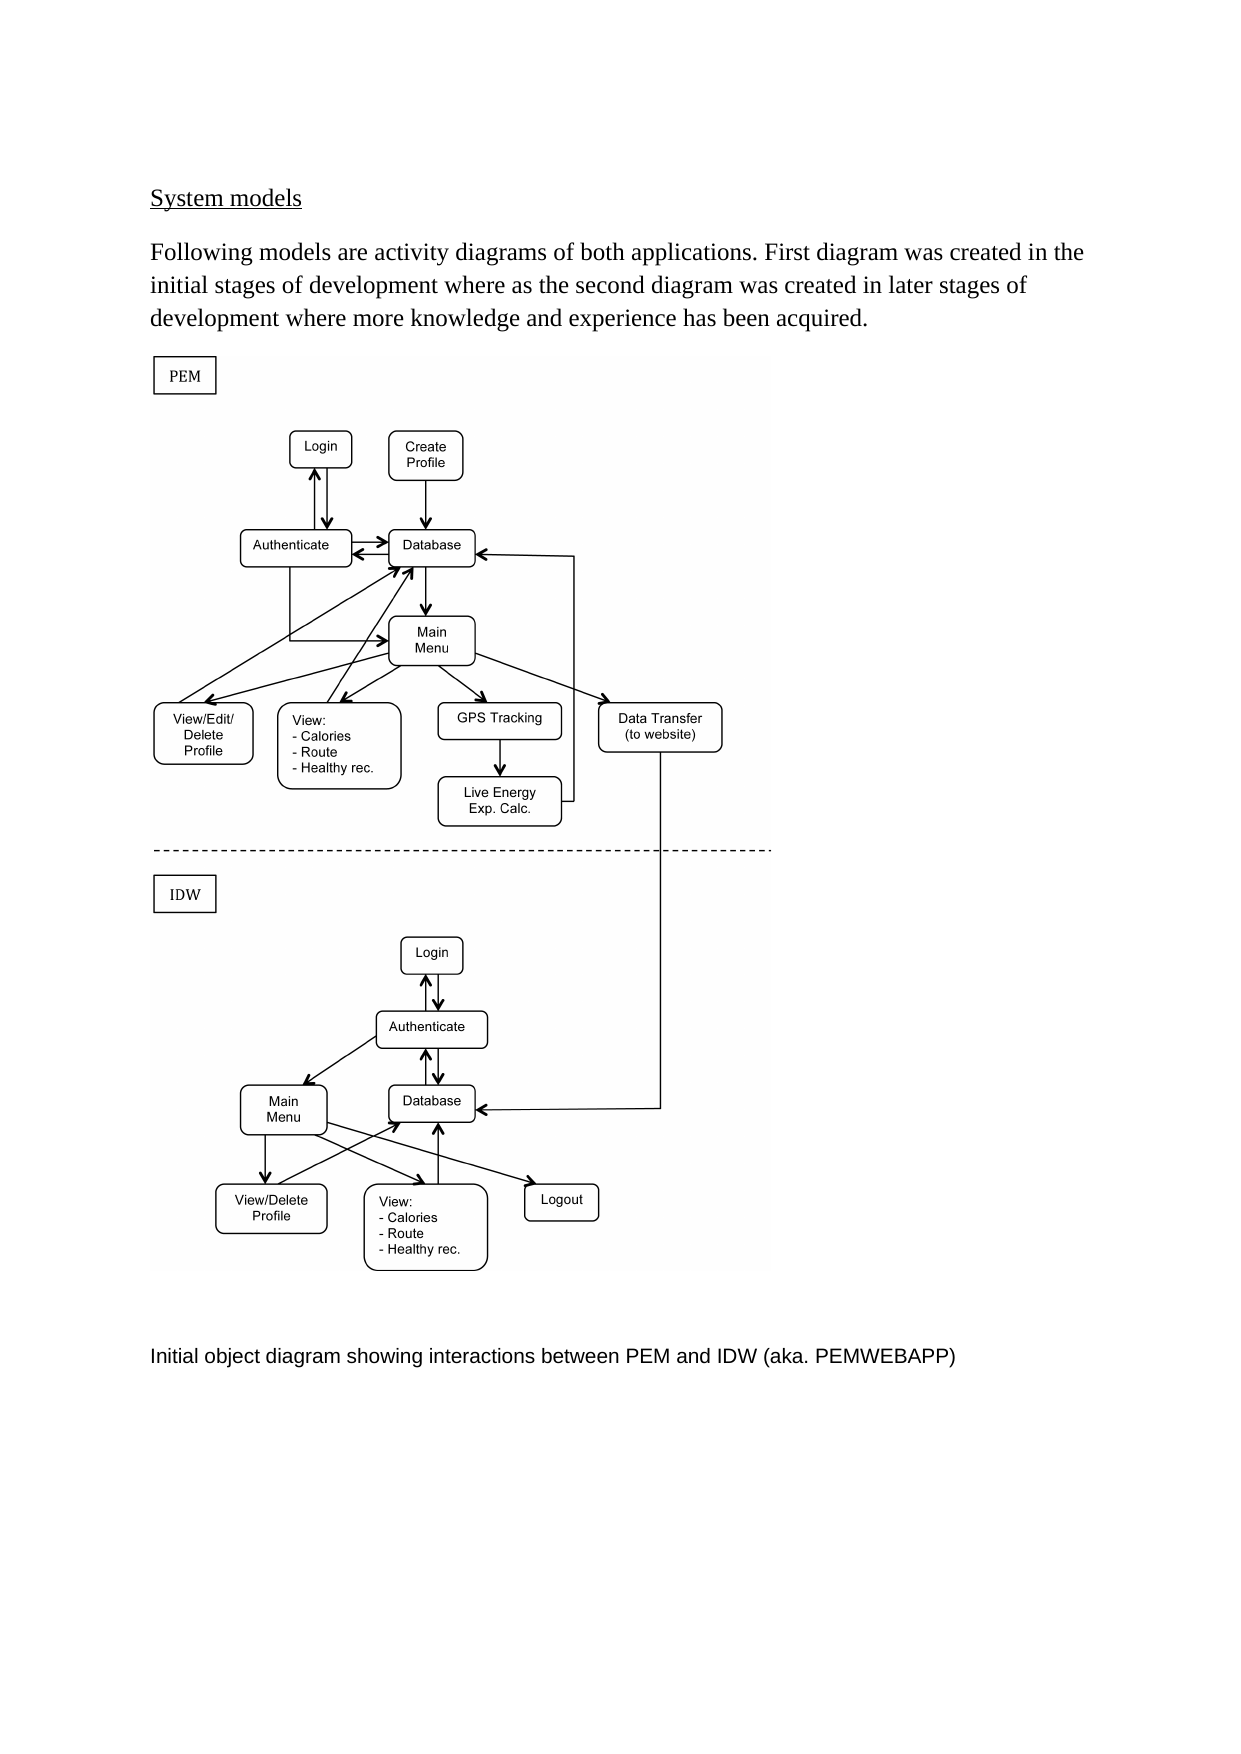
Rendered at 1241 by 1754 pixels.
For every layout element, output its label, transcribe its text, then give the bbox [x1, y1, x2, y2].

text System models [150, 183, 1090, 212]
text Following models are activity diagrams of both applications. First diagram was created in the initial stages of development where as the second diagram was created in later stages of development where more knowledge and experience has been acquired. [150, 237, 1090, 332]
picture [150, 356, 772, 1271]
text Initial object diagram showing interactions between PEM and IDW (aka. PEMWEBAPP) [150, 1344, 1090, 1368]
